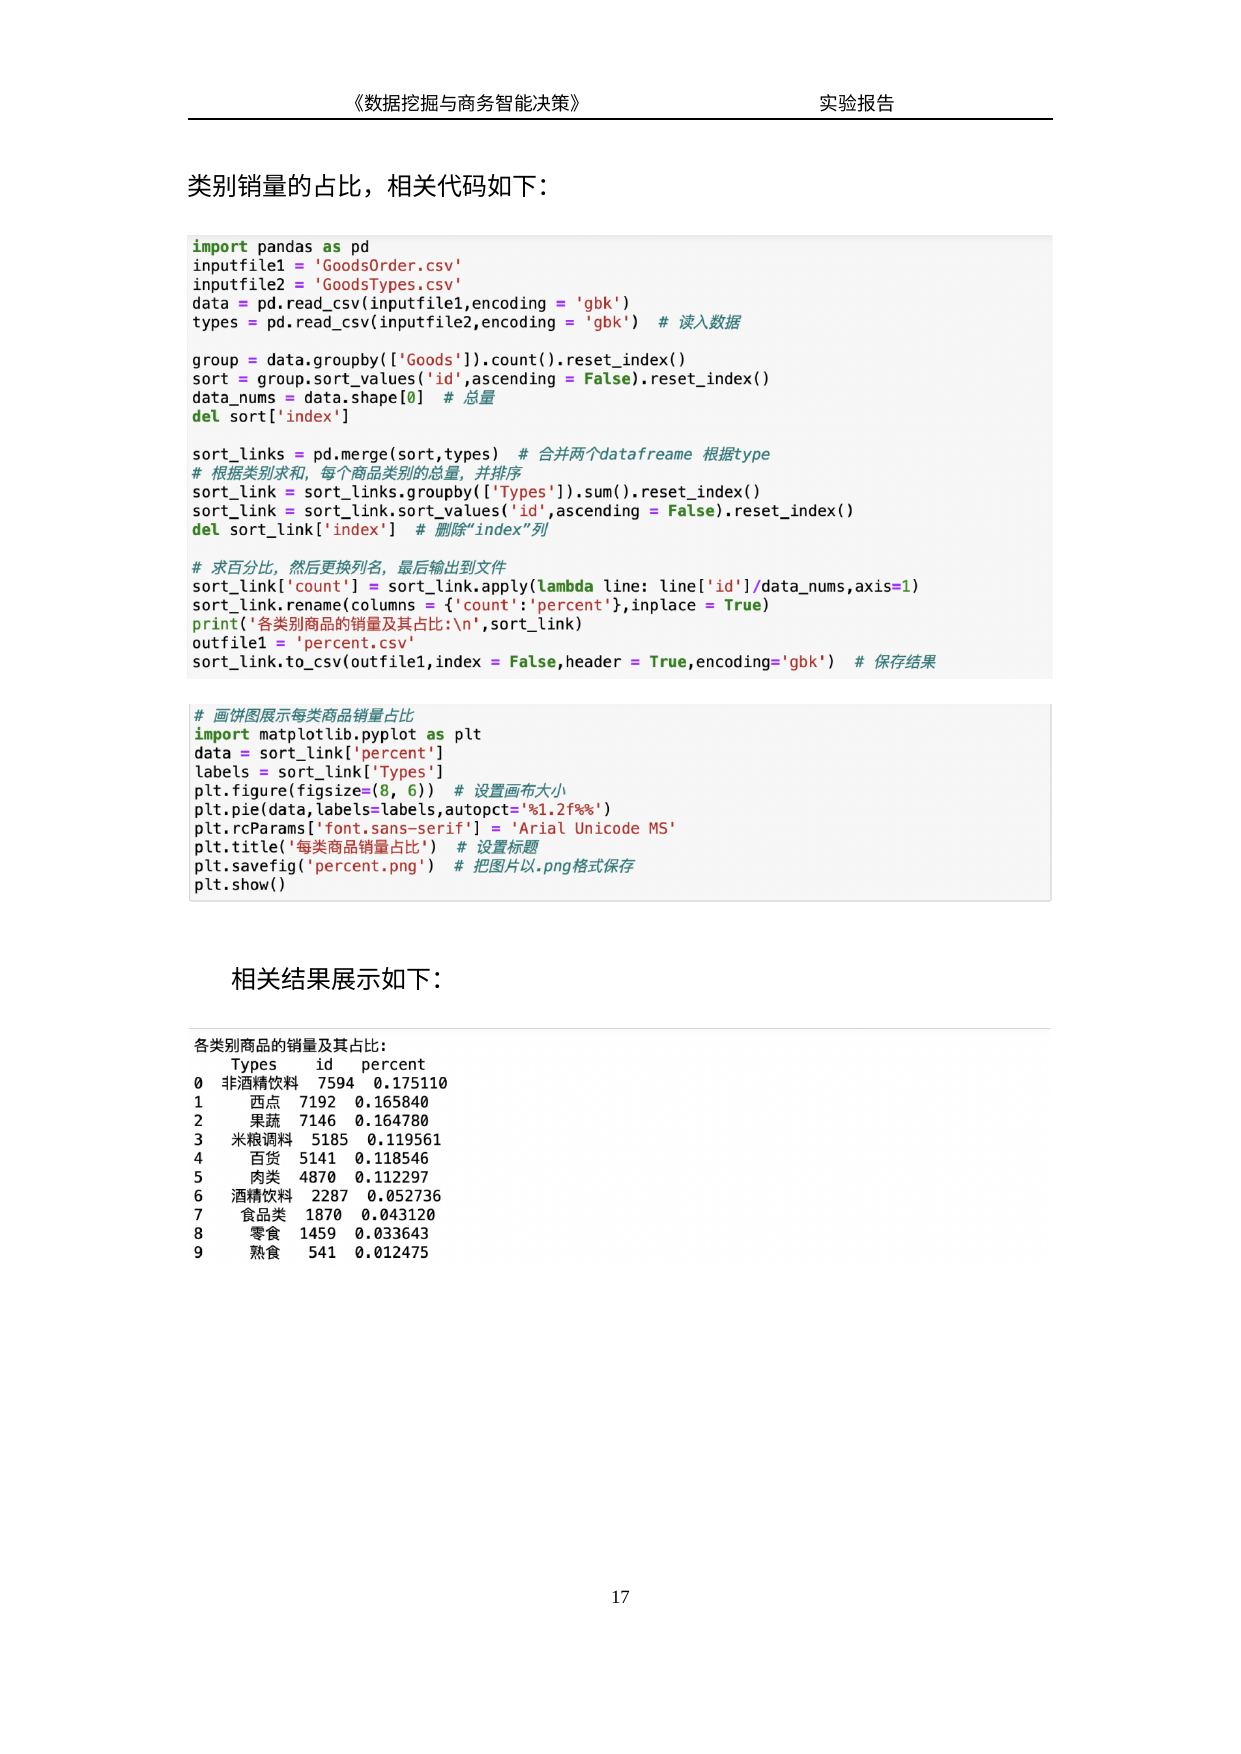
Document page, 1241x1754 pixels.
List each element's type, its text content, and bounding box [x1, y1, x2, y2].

picture [187, 704, 1053, 903]
picture [187, 235, 1053, 679]
picture [187, 1028, 1052, 1269]
list 相关结果展示如下： [187, 946, 1053, 1011]
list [187, 153, 1053, 218]
